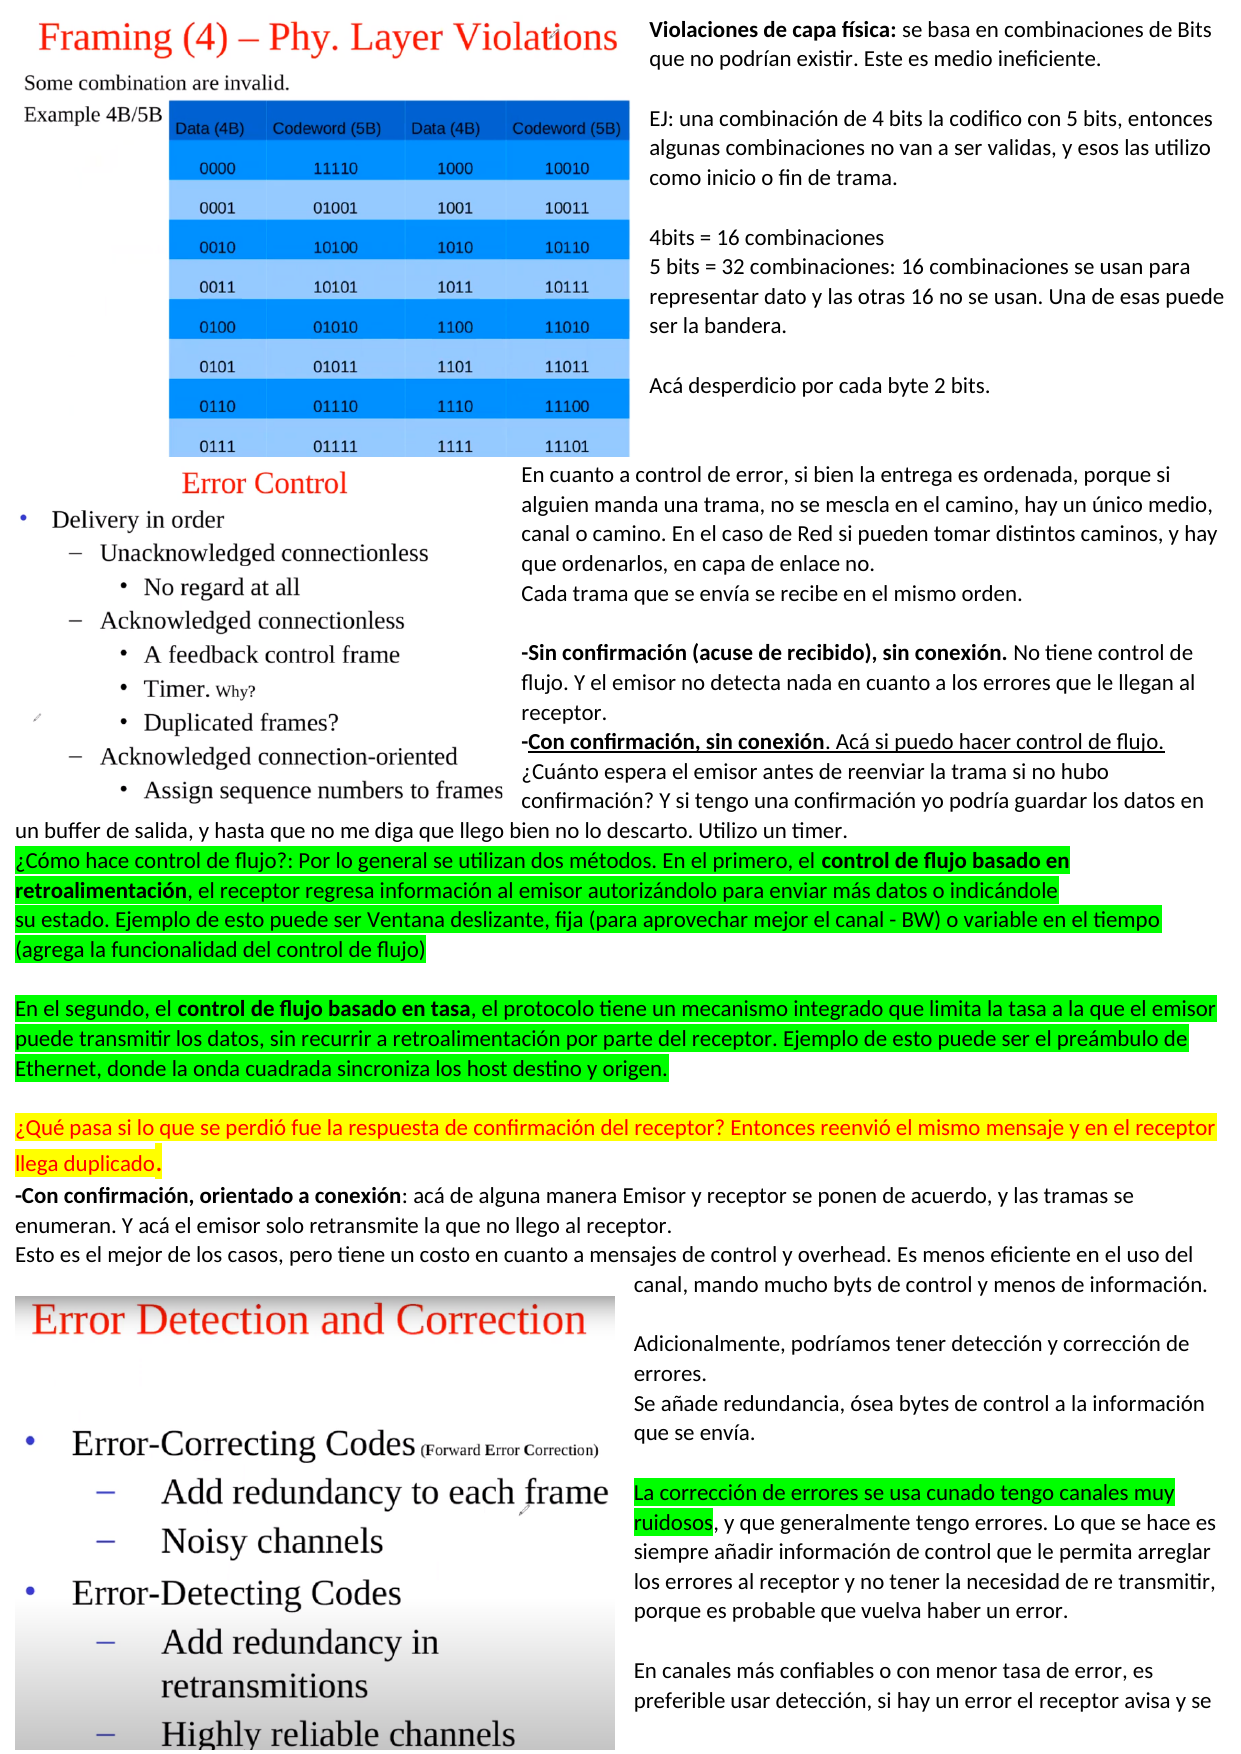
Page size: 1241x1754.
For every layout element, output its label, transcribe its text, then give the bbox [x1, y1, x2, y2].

text -Con confirmación, sin conexión. Acá si puedo hacer control de flujo. ¿Cuánto espera el emisor antes de reenviar la trama si no hubo confirmación? Y si tengo una confirmación yo podría guardar los datos en un buffer de salida, y hasta que no me diga que llego bien no lo descarto. Utilizo un timer. [15, 727, 1226, 844]
text Violaciones de capa física: se basa en combinaciones de Bits que no podrían existir. Este es medio ineficiente. [630, 15, 1226, 72]
picture [14, 15, 630, 456]
text su estado. Ejemplo de esto puede ser Ventana deslizante, fija (para aprovechar mejor el canal - BW) o variable en el tiempo (agrega la funcionalidad del control de flujo) [15, 905, 1226, 963]
text ¿Qué pasa si lo que se perdió fue la respuesta de confirmación del receptor? Entonces reenvió el mismo mensaje y en el receptor llega duplicado. [15, 1113, 1226, 1179]
text La corrección de errores se usa cunado tengo canales muy ruidosos, y que generalmente tengo errores. Lo que se hace es siempre añadir información de control que le permita arreglar los errores al receptor y no tener la necesidad de re transmitir, porque es probable que vuelva haber un error. [615, 1478, 1226, 1625]
text Se añade redundancia, ósea bytes de control a la información que se envía. [615, 1389, 1226, 1447]
text Esto es el mejor de los casos, pero tiene un costo en cuanto a mensajes de control y overhead. Es menos eficiente en el uso del canal, mando mucho byts de control y menos de información. [15, 1240, 1226, 1298]
text ¿Cómo hace control de flujo?: Por lo general se utilizan dos métodos. En el primero, el control de flujo basado en retroalimentación, el receptor regresa información al emisor autorizándolo para enviar más datos o indicándole [15, 846, 1226, 904]
text 4bits = 16 combinaciones [630, 223, 1226, 251]
text Acá desperdicio por cada byte 2 bits. [630, 371, 1226, 399]
text EJ: una combinación de 4 bits la codifico con 5 bits, entonces algunas combinaciones no van a ser validas, y esos las utilizo como inicio o fin de trama. [630, 104, 1226, 191]
picture [14, 461, 502, 802]
text En el segundo, el control de flujo basado en tasa, el protocolo tiene un mecanismo integrado que limita la tasa a la que el emisor puede transmitir los datos, sin recurrir a retroalimentación por parte del receptor. Ejemplo de esto puede ser el preámbulo de Ethernet, donde la onda cuadrada sincroniza los host destino y origen. [15, 994, 1226, 1082]
text -Con confirmación, orientado a conexión: acá de alguna manera Emisor y receptor se ponen de acuerdo, y las tramas se enumeran. Y acá el emisor solo retransmite la que no llego al receptor. [15, 1181, 1226, 1239]
text -Sin confirmación (acuse de recibido), sin conexión. No tiene control de flujo. Y el emisor no detecta nada en cuanto a los errores que le llegan al receptor. [502, 638, 1226, 726]
text 5 bits = 32 combinaciones: 16 combinaciones se usan para representar dato y las otras 16 no se usan. Una de esas puede ser la bandera. [630, 252, 1226, 340]
text En cuanto a control de error, si bien la entrega es ordenada, porque si alguien manda una trama, no se mescla en el camino, hay un único medio, canal o camino. En el caso de Red si pueden tomar distintos caminos, y hay que ordenarlos, en capa de enlace no. [15, 460, 1226, 577]
text Adicionalmente, podríamos tener detección y corrección de errores. [615, 1329, 1226, 1387]
picture [14, 1296, 615, 1749]
text Cada trama que se envía se recibe en el mismo orden. [502, 579, 1226, 607]
